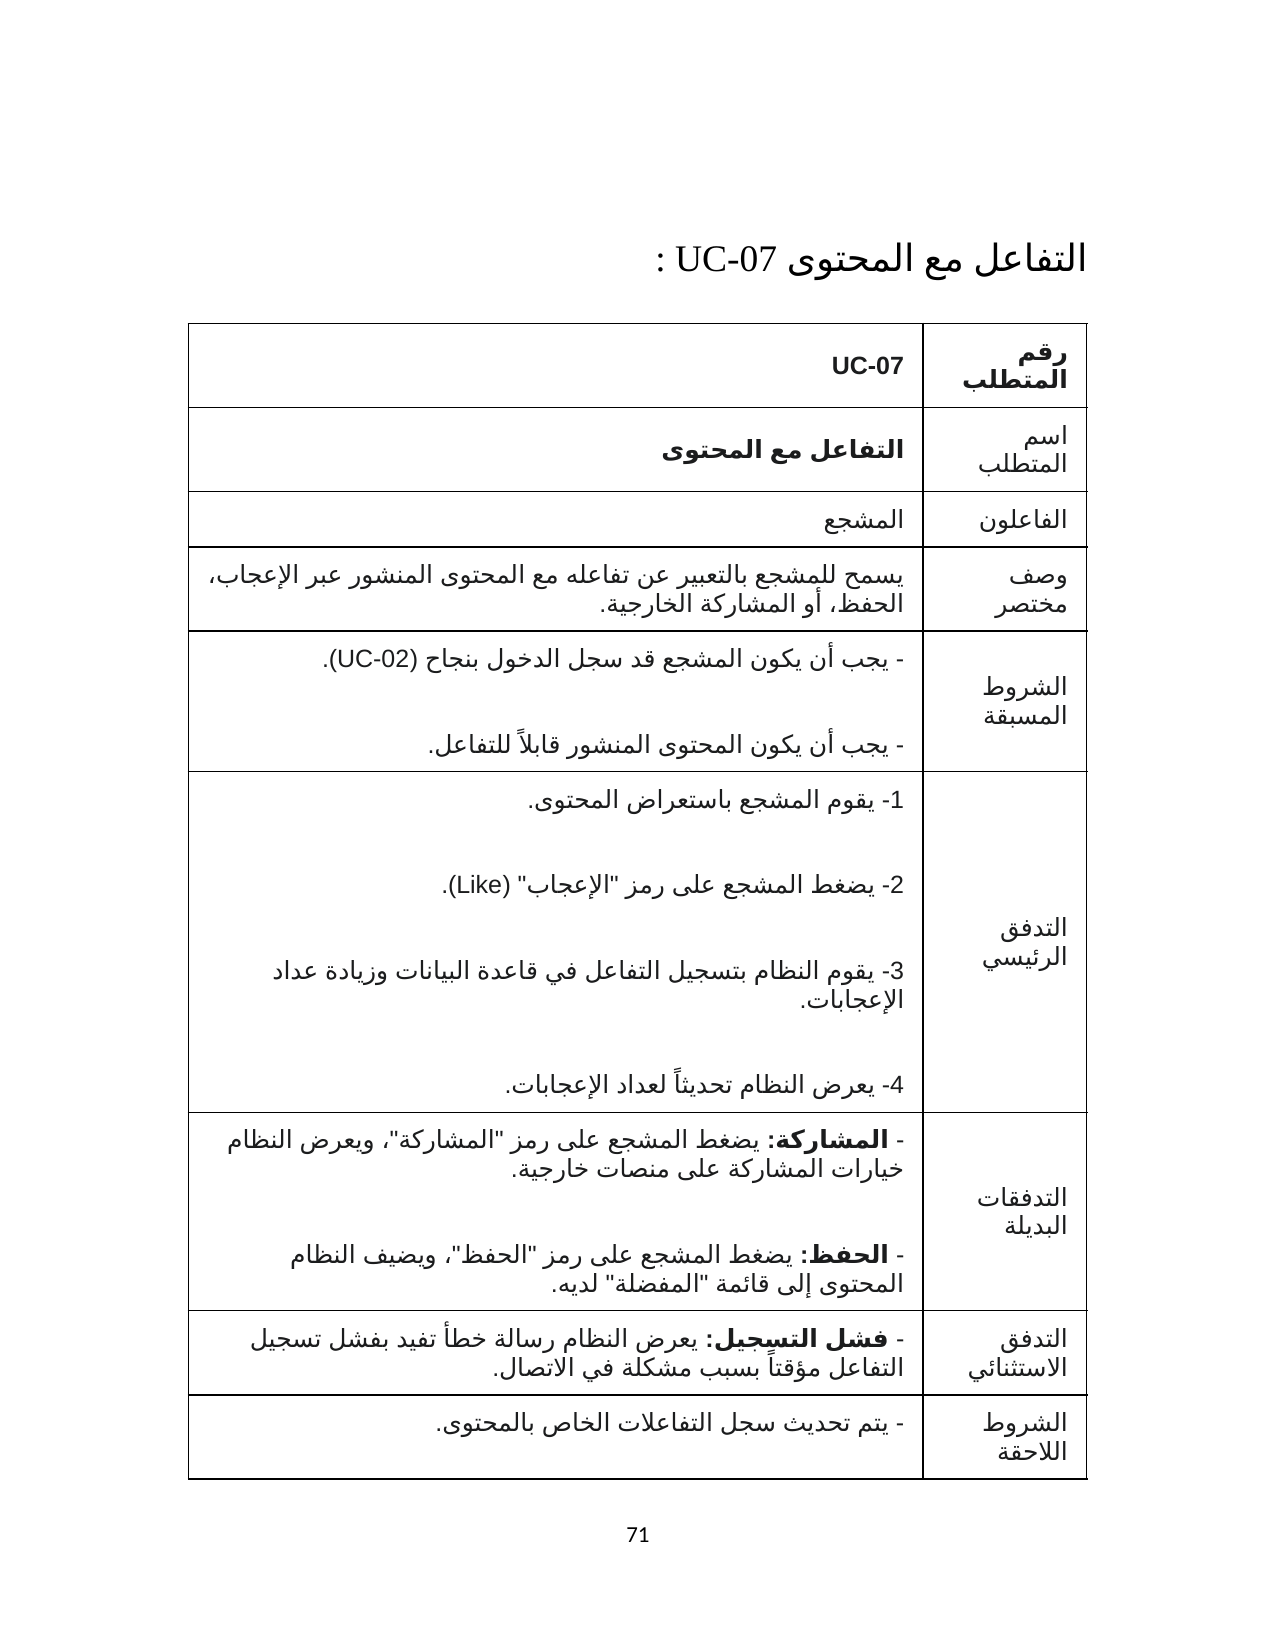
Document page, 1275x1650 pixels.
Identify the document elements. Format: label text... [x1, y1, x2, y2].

table_cell الفاعلون [924, 492, 1086, 546]
table_cell وصف مختصر [924, 548, 1086, 630]
table_cell 1- يقوم المشجع باستعراض المحتوى. 2- يضغط المشجع على رمز "الإعجاب" (Like). 3- يقوم النظام بتسجيل التفاعل في قاعدة البيانات وزيادة عداد الإعجابات. 4- يعرض النظام تحديثاً لعداد الإعجابات. [189, 772, 922, 1111]
table_header UC-07 [189, 324, 922, 407]
table_cell الشروط اللاحقة [924, 1396, 1086, 1478]
table_cell يسمح للمشجع بالتعبير عن تفاعله مع المحتوى المنشور عبر الإعجاب، الحفظ، أو المشاركة الخارجية. [189, 548, 922, 630]
table_cell - المشاركة: يضغط المشجع على رمز "المشاركة"، ويعرض النظام خيارات المشاركة على منصات خارجية. - الحفظ: يضغط المشجع على رمز "الحفظ"، ويضيف النظام المحتوى إلى قائمة "المفضلة" لديه. [189, 1113, 922, 1310]
table_cell التفاعل مع المحتوى [189, 408, 922, 491]
table_cell المشجع [189, 492, 922, 546]
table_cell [189, 1396, 922, 1478]
text التفاعل مع المحتوى UC-07 : [187, 236, 1087, 279]
table_cell التدفقات البديلة [924, 1113, 1086, 1310]
table_cell - فشل التسجيل: يعرض النظام رسالة خطأ تفيد بفشل تسجيل التفاعل مؤقتاً بسبب مشكلة في الاتصال. [189, 1311, 922, 1394]
table_cell - يجب أن يكون المشجع قد سجل الدخول بنجاح (UC-02). - يجب أن يكون المحتوى المنشور قابلاً للتفاعل. [189, 632, 922, 771]
table_cell التدفق الرئيسي [924, 772, 1086, 1111]
table_cell الشروط المسبقة [924, 632, 1086, 771]
table_cell التدفق الاستثنائي [924, 1311, 1086, 1394]
table_cell اسم المتطلب [924, 408, 1086, 491]
table_header رقم المتطلب [924, 324, 1086, 407]
